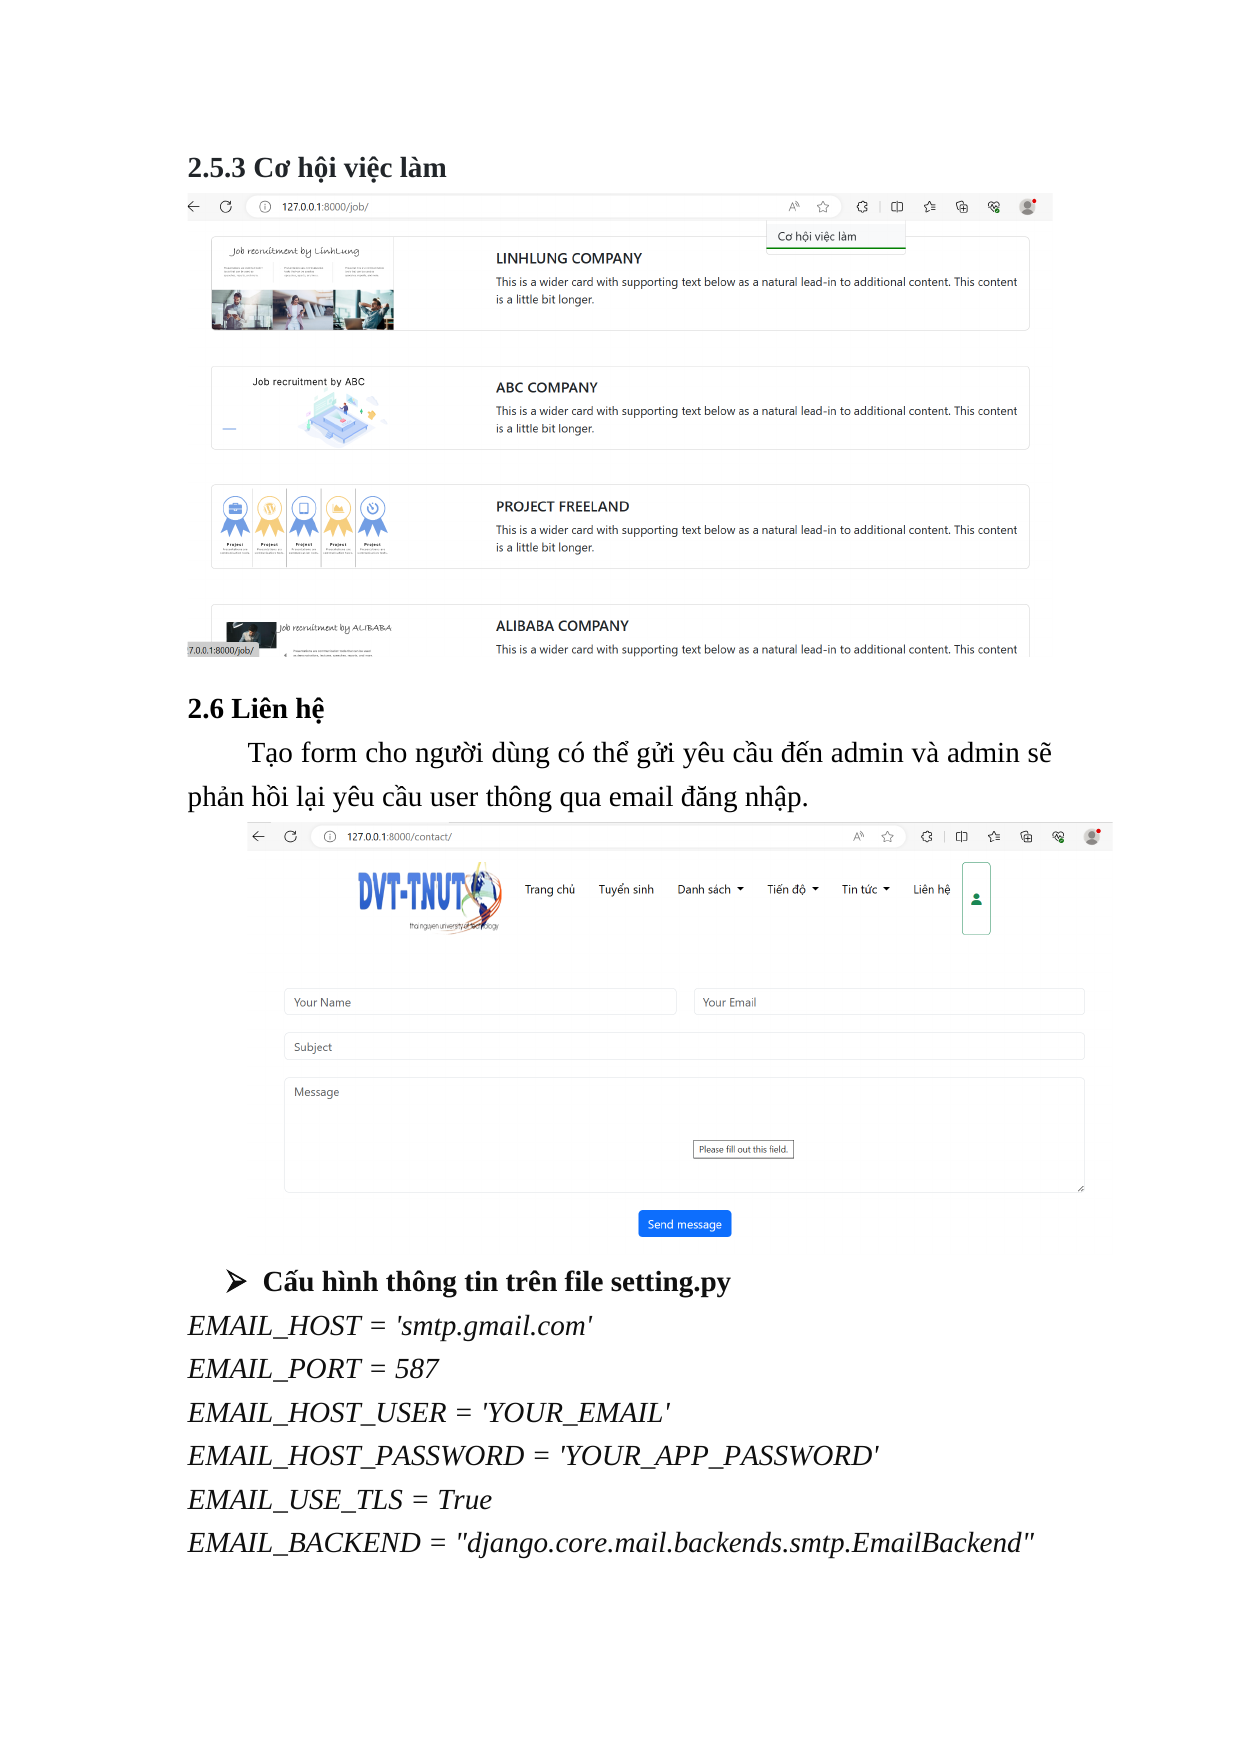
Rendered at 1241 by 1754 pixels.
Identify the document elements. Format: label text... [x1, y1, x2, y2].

text EMAIL_USE_TLS = True [187, 1482, 1053, 1516]
list Cấu hình thông tin trên file setting.py [225, 1264, 1053, 1298]
text EMAIL_HOST = 'smtp.gmail.com' [187, 1308, 1053, 1341]
text EMAIL_HOST_PASSWORD = 'YOUR_APP_PASSWORD' [187, 1438, 1053, 1472]
text Tạo form cho người dùng có thể gửi yêu cầu đến admin và admin sẽ phản hồi lại yêu cầu user thông qua email đăng nhập. [187, 735, 1053, 812]
subtitle Cơ hội việc làm [187, 150, 1053, 183]
picture [247, 822, 1113, 1255]
subtitle Liên hệ [187, 692, 1053, 725]
text EMAIL_HOST_USER = 'YOUR_EMAIL' [187, 1395, 1053, 1428]
text EMAIL_PORT = 587 [187, 1351, 1053, 1385]
picture [187, 193, 1053, 657]
text EMAIL_BACKEND = "django.core.mail.backends.smtp.EmailBackend" [187, 1526, 1053, 1559]
